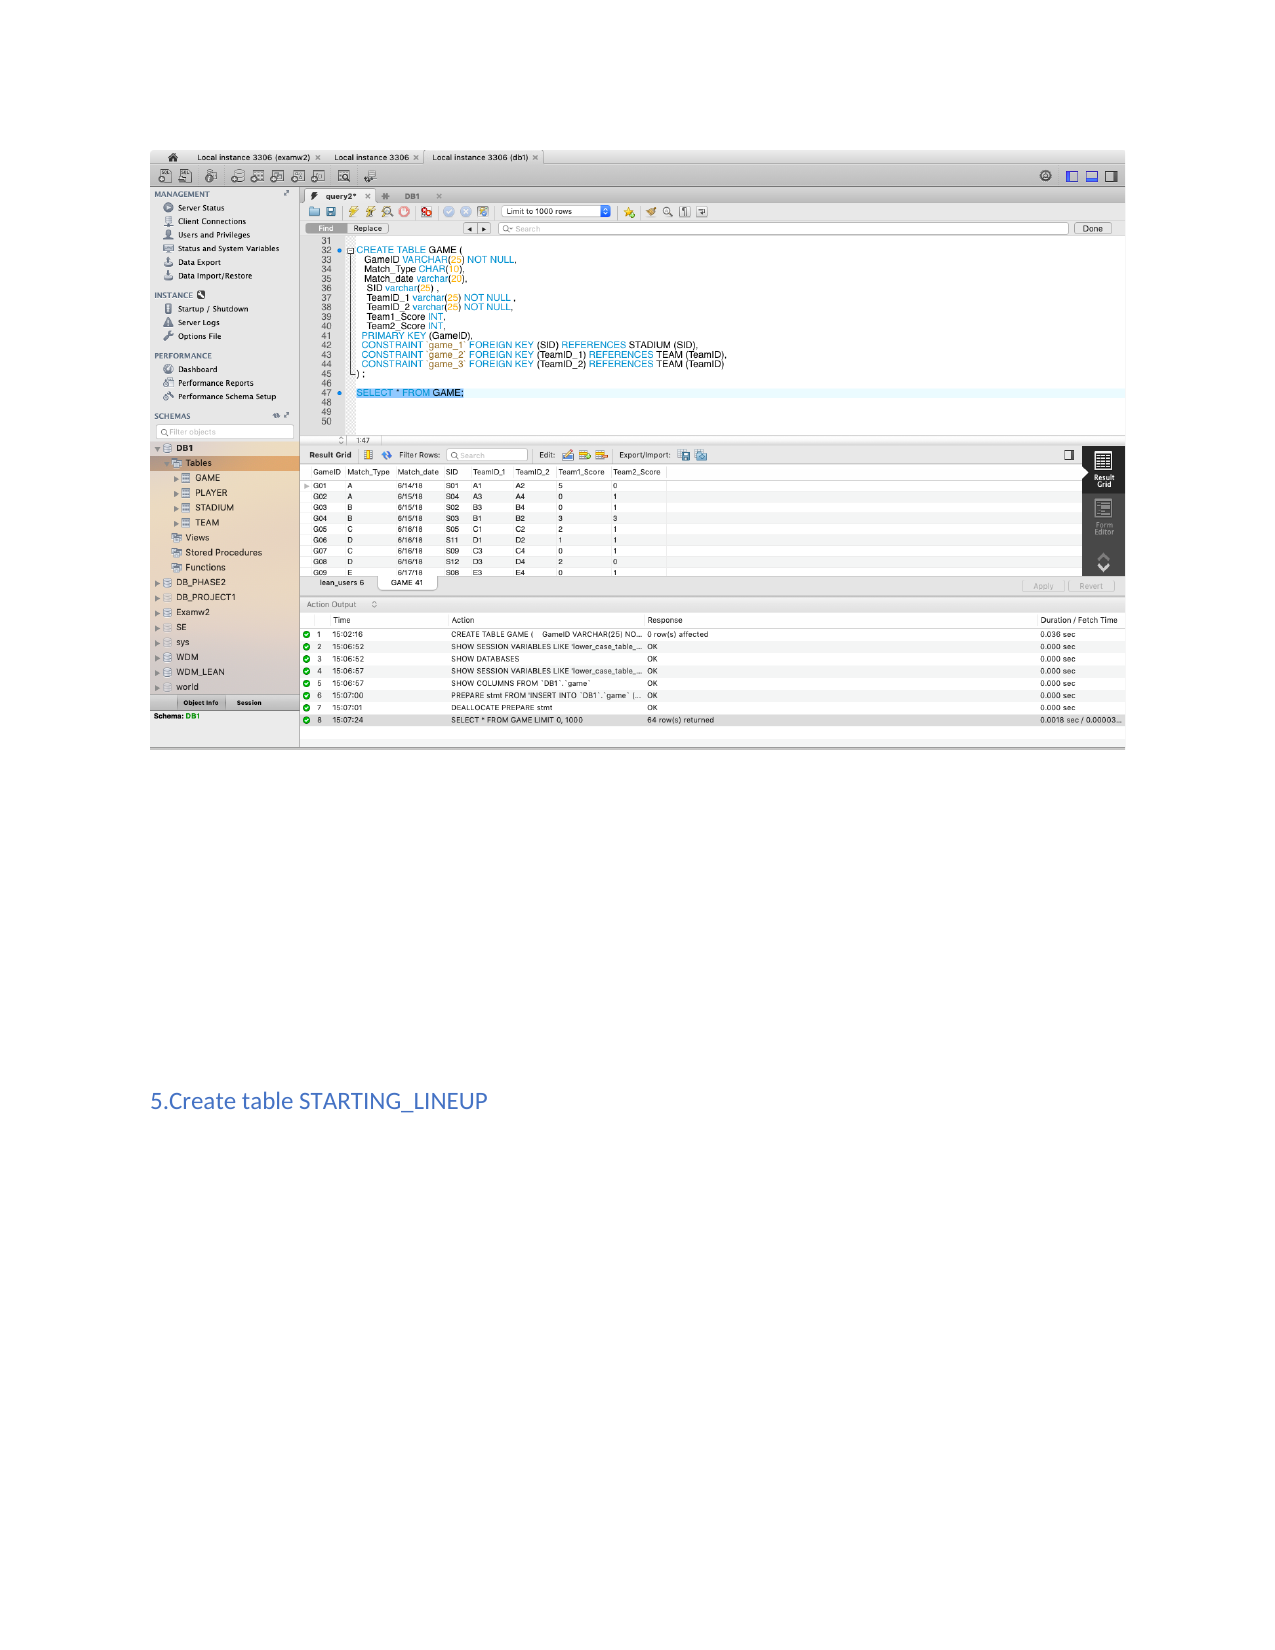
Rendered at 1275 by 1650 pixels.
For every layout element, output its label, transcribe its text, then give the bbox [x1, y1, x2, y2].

picture [150, 150, 1125, 750]
text 5.Create table STARTING_LINEUP [150, 1085, 1125, 1116]
